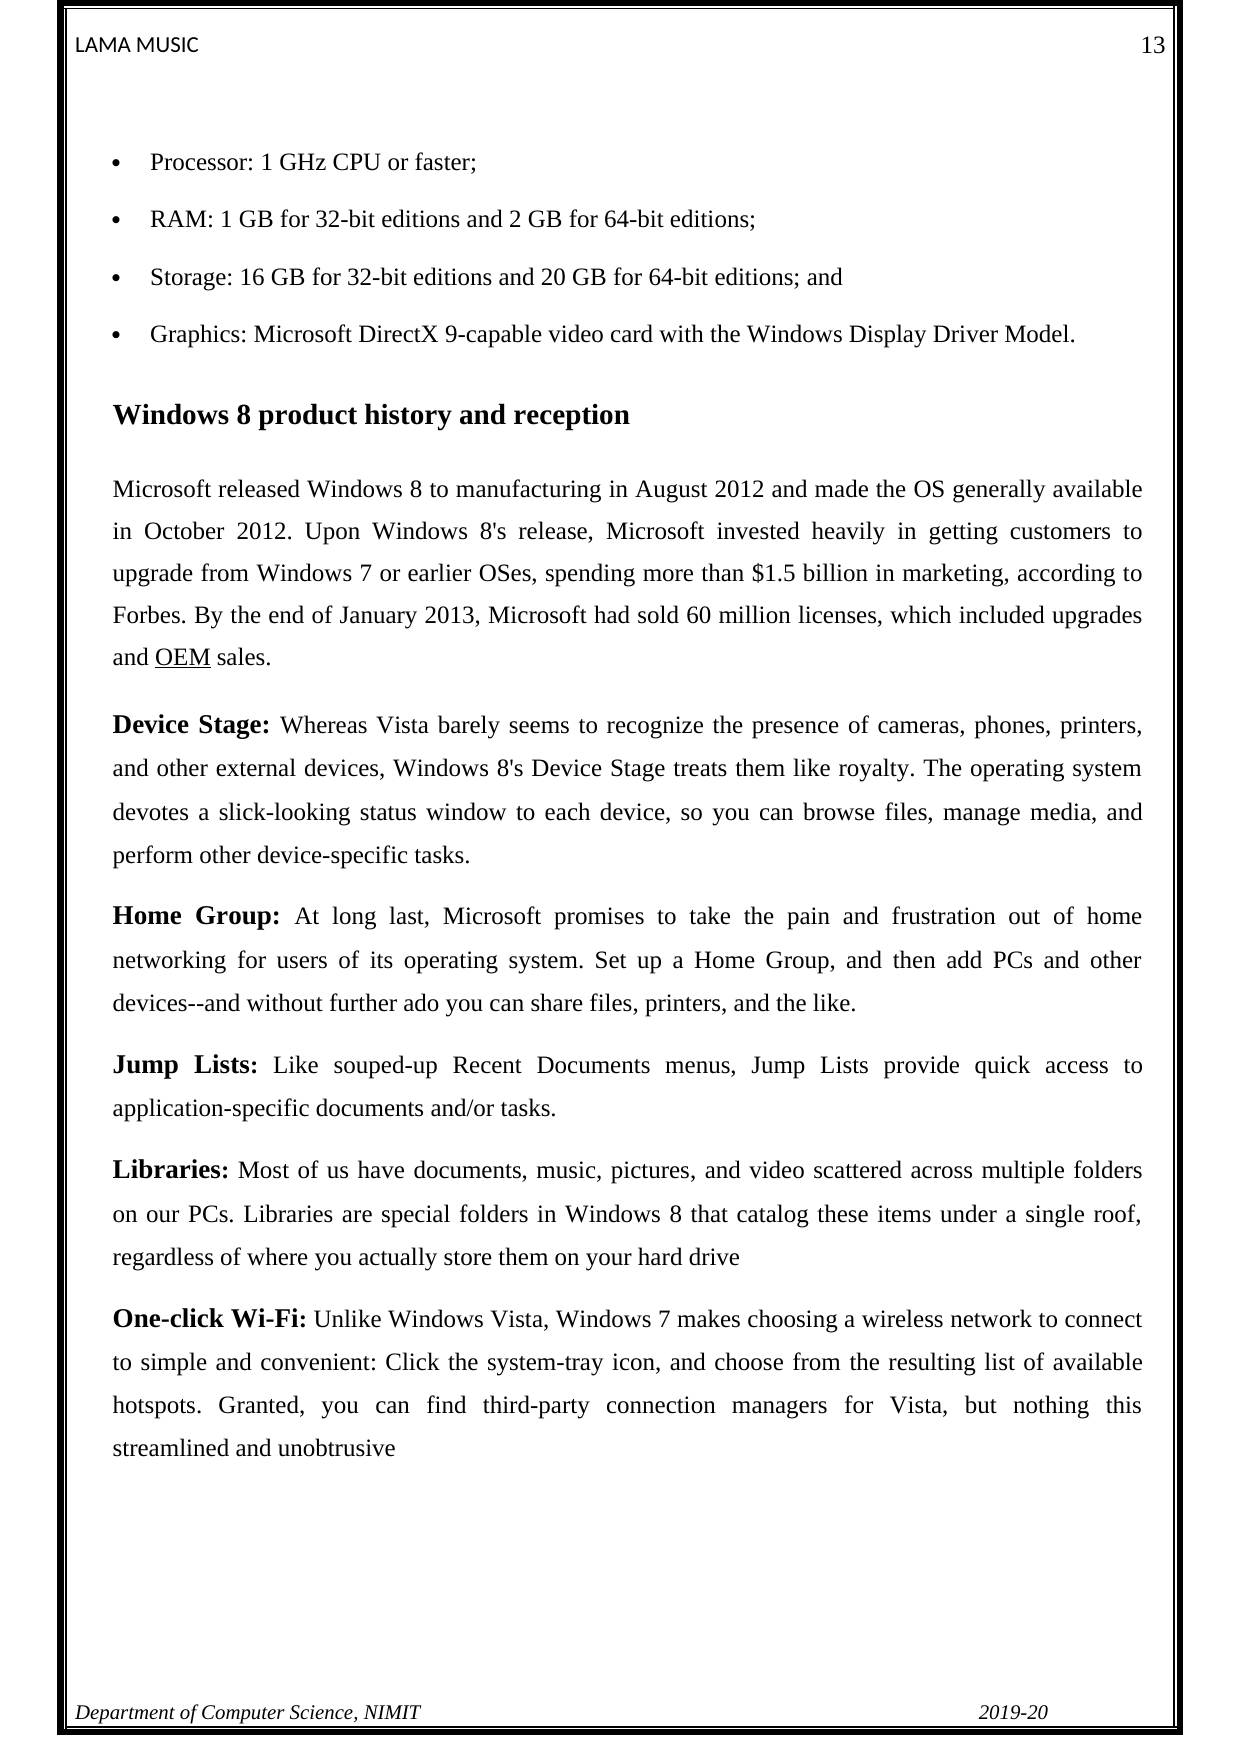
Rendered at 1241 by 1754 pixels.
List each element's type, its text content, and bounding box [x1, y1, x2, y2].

text Microsoft released Windows 8 to manufacturing in August 2012 and made the OS generally available in October 2012. Upon Windows 8's release, Microsoft invested heavily in getting customers to upgrade from Windows 7 or earlier OSes, spending more than $1.5 billion in marketing, according to Forbes. By the end of January 2013, Microsoft had sold 60 million licenses, which included upgrades and OEM sales. [112, 462, 1144, 670]
text Libraries: Most of us have documents, music, pictures, and video scattered across multiple folders on our PCs. Libraries are special folders in Windows 8 that catalog these items under a single roof, regardless of where you actually store them on your hard drive [112, 1153, 1144, 1271]
list Processor: 1 GHz CPU or faster; [112, 134, 1144, 176]
text Windows 8 product history and reception [112, 397, 1144, 430]
list RAM: 1 GB for 32-bit editions and 2 GB for 64-bit editions; [112, 191, 1144, 233]
text Jump Lists: Like souped-up Recent Documents menus, Jump Lists provide quick access to application-specific documents and/or tasks. [112, 1048, 1144, 1122]
text Home Group: At long last, Microsoft promises to take the pain and frustration out of home networking for users of its operating system. Set up a Home Group, and then add PCs and other devices--and without further ado you can share files, printers, and the like. [112, 899, 1144, 1017]
list Storage: 16 GB for 32-bit editions and 20 GB for 64-bit editions; and [112, 248, 1144, 290]
list Graphics: Microsoft DirectX 9-capable video card with the Windows Display Driver Model. [112, 306, 1144, 348]
text One-click Wi-Fi: Unlike Windows Vista, Windows 7 makes choosing a wireless network to connect to simple and convenient: Click the system-tray icon, and choose from the resulting list of available hotspots. Granted, you can find third-party connection managers for Vista, but nothing this streamlined and unobtrusive [112, 1302, 1144, 1462]
text Device Stage: Whereas Vista barely seems to recognize the presence of cameras, phones, printers, and other external devices, Windows 8's Device Stage treats them like royalty. The operating system devotes a slick-looking status window to each device, so you can browse files, manage media, and perform other device-specific tasks. [112, 708, 1144, 868]
